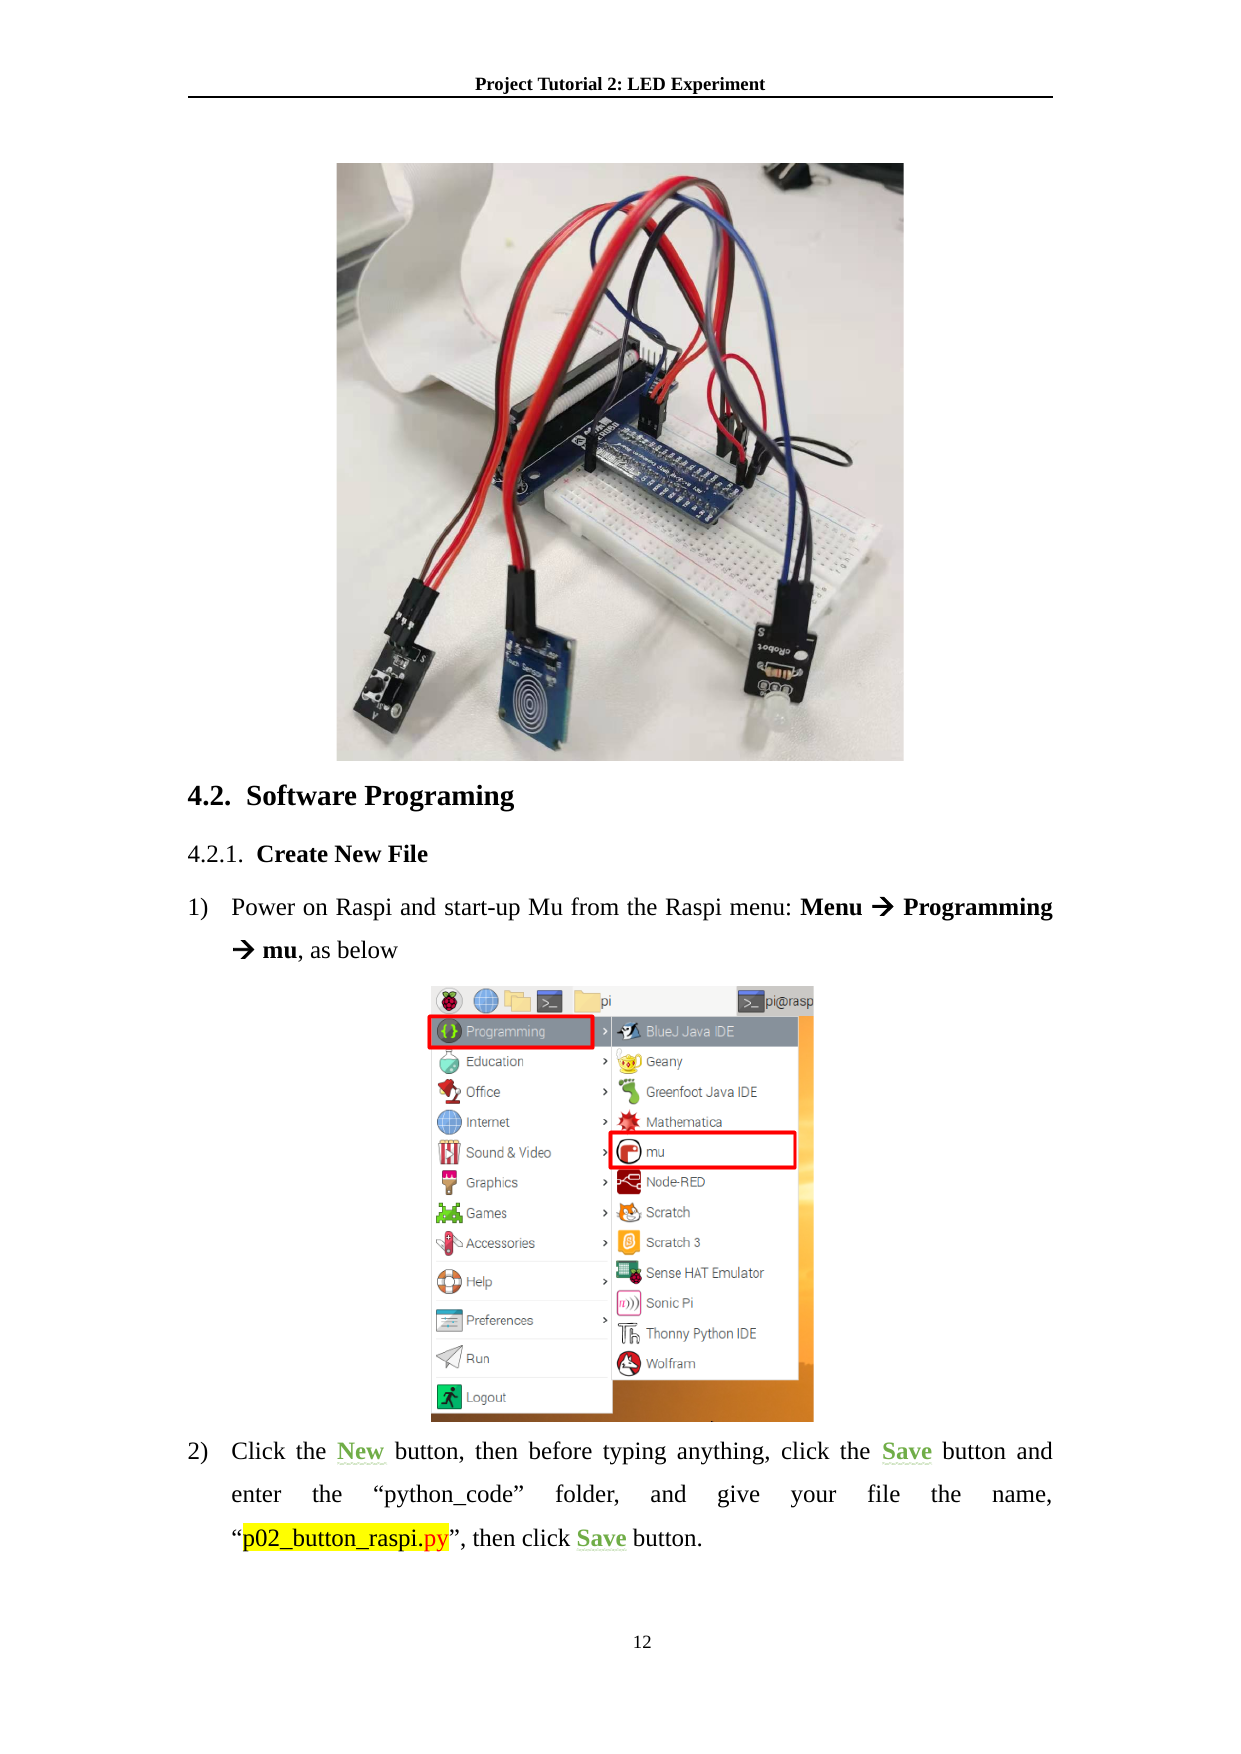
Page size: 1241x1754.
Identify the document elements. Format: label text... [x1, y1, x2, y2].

picture [426, 978, 814, 1422]
subtitle Create New File [187, 839, 1053, 868]
subtitle Software Programing [187, 778, 1053, 812]
list Click the New button, then before typing anything, click the Save button and enter the “python_code” folder, and give your file the name, “p02_button_raspi.py”, then click Save button. [187, 1436, 1053, 1551]
picture [336, 163, 904, 761]
list Power on Raspi and start-up Mu from the Raspi menu: Menu Programming mu, as below [187, 892, 1053, 964]
